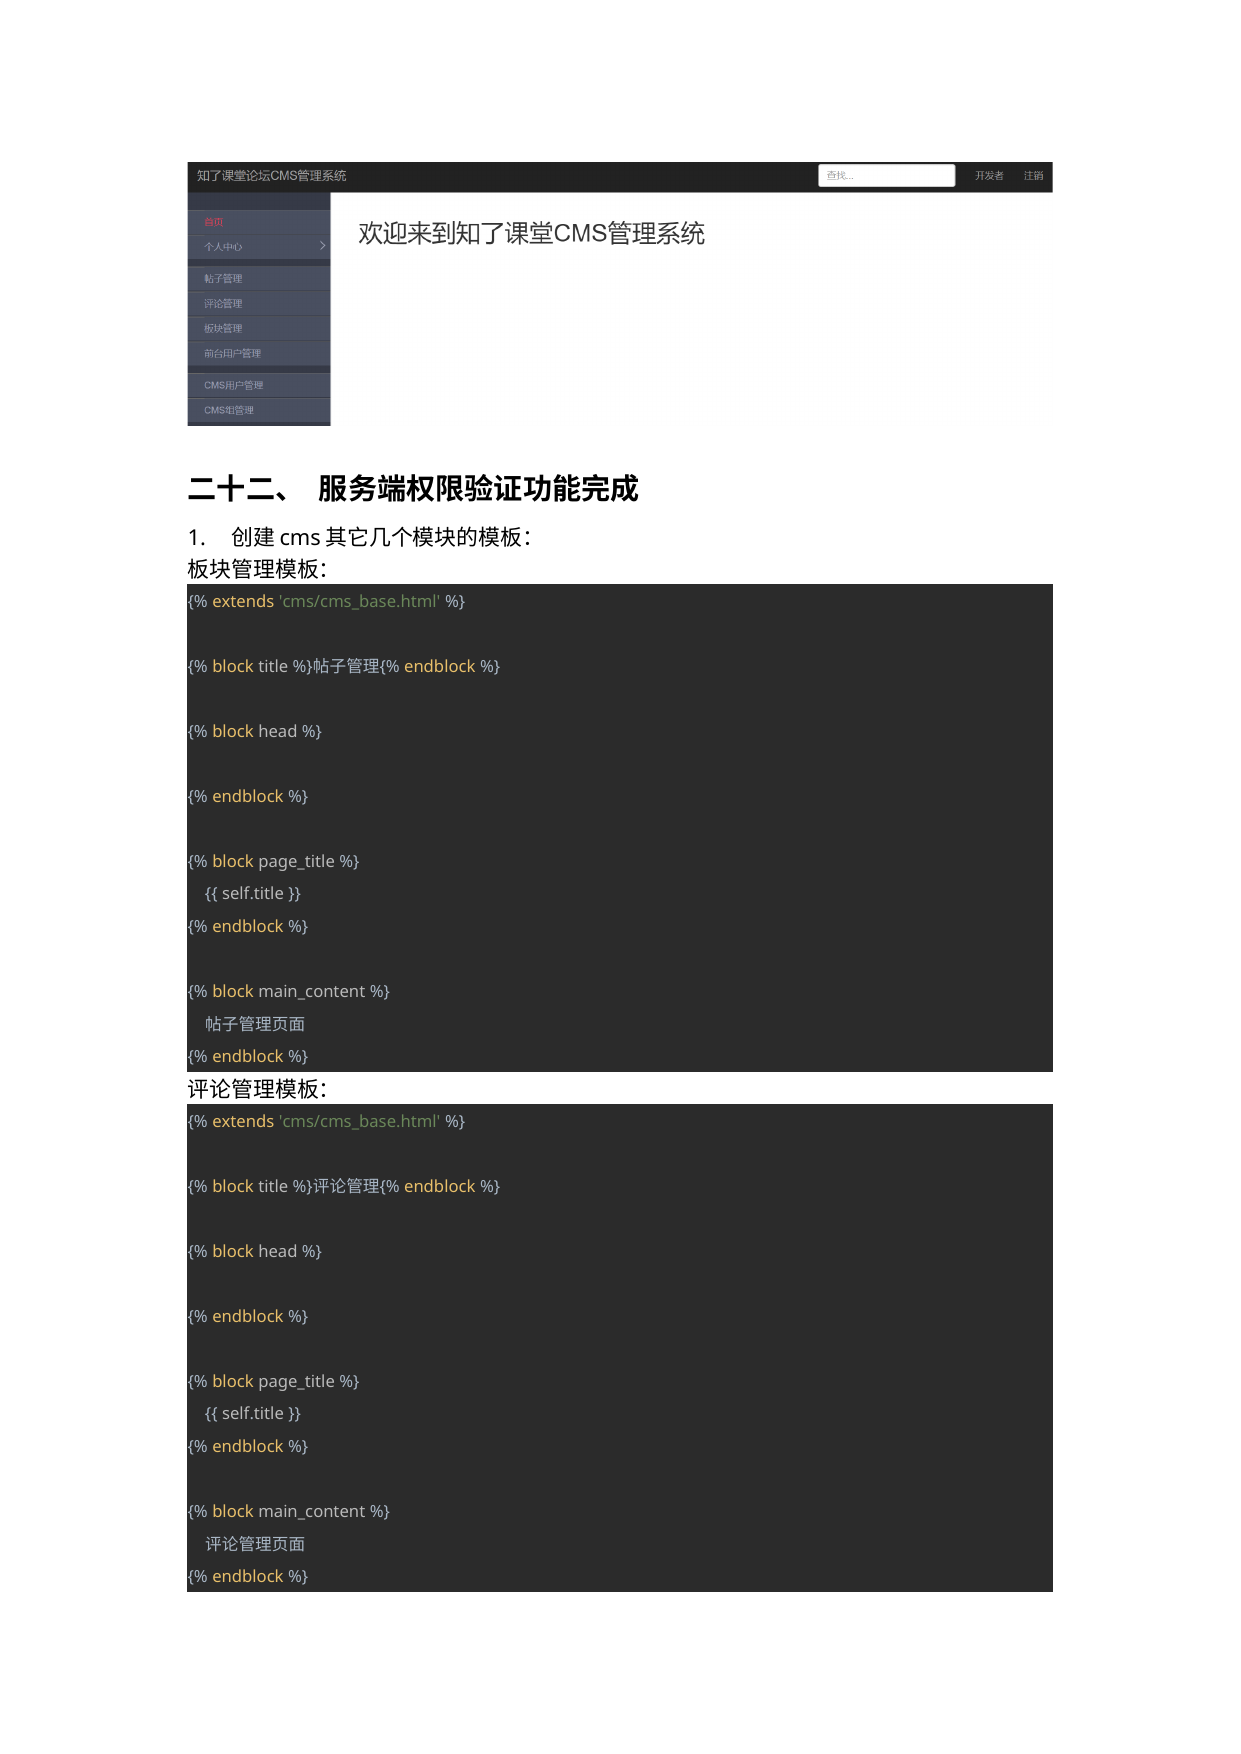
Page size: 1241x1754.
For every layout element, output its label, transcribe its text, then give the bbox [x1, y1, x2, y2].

text 板块管理模板： [187, 552, 1053, 584]
list 创建cms其它几个模块的模板： [187, 519, 1053, 552]
picture [187, 162, 1053, 426]
text {% extends 'cms/cms_base.html' %} {% block title %}帖子管理{% endblock %} {% block head %} {% endblock %} {% block page_title %} {{ self.title }} {% endblock %} {% block main_content %} 帖子管理页面 {% endblock %} [187, 584, 1053, 1072]
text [187, 1104, 1053, 1592]
text 评论管理模板： [187, 1072, 1053, 1104]
subtitle 服务端权限验证功能完成 [187, 454, 1053, 519]
